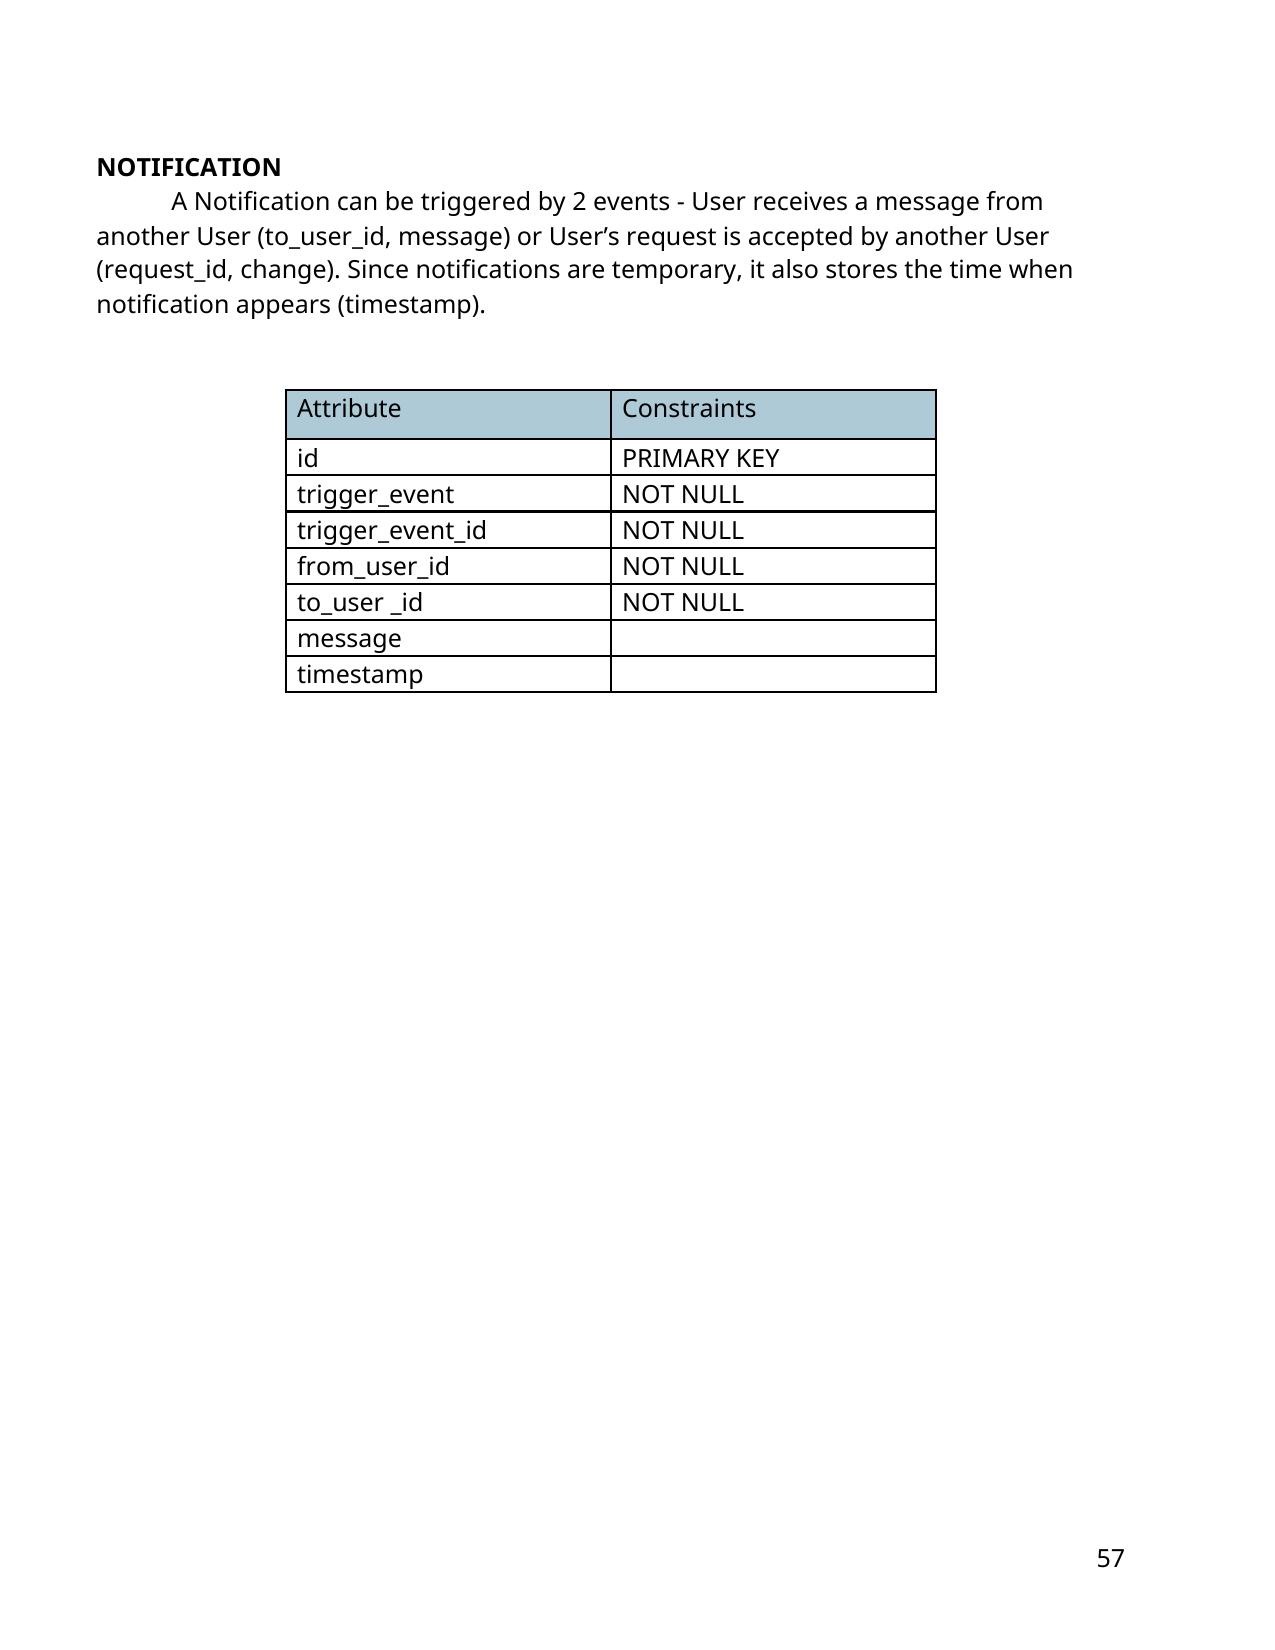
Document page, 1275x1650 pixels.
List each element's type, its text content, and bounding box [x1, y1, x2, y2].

table_cell message [287, 621, 610, 655]
table_header Attribute [287, 391, 610, 438]
table_cell to_user _id [287, 585, 610, 619]
table_header Constraints [612, 391, 935, 438]
table_cell PRIMARY KEY [612, 440, 935, 474]
table_cell NOT NULL [612, 549, 935, 583]
table_cell NOT NULL [612, 585, 935, 619]
table_cell trigger_event_id [287, 513, 610, 547]
table_cell timestamp [287, 657, 610, 691]
table_cell id [287, 440, 610, 474]
table_cell trigger_event [287, 476, 610, 510]
text A Notification can be triggered by 2 events - User receives a message from another User (to_user_id, message) or User’s request is accepted by another User (request_id, change). Since notifications are temporary, it also stores the time when notification appears (timestamp). [96, 184, 1125, 320]
table_cell [612, 621, 935, 655]
text NOTIFICATION [96, 150, 1125, 184]
table_cell NOT NULL [612, 476, 935, 510]
table_cell [612, 657, 935, 691]
table_cell from_user_id [287, 549, 610, 583]
table_cell NOT NULL [612, 513, 935, 547]
